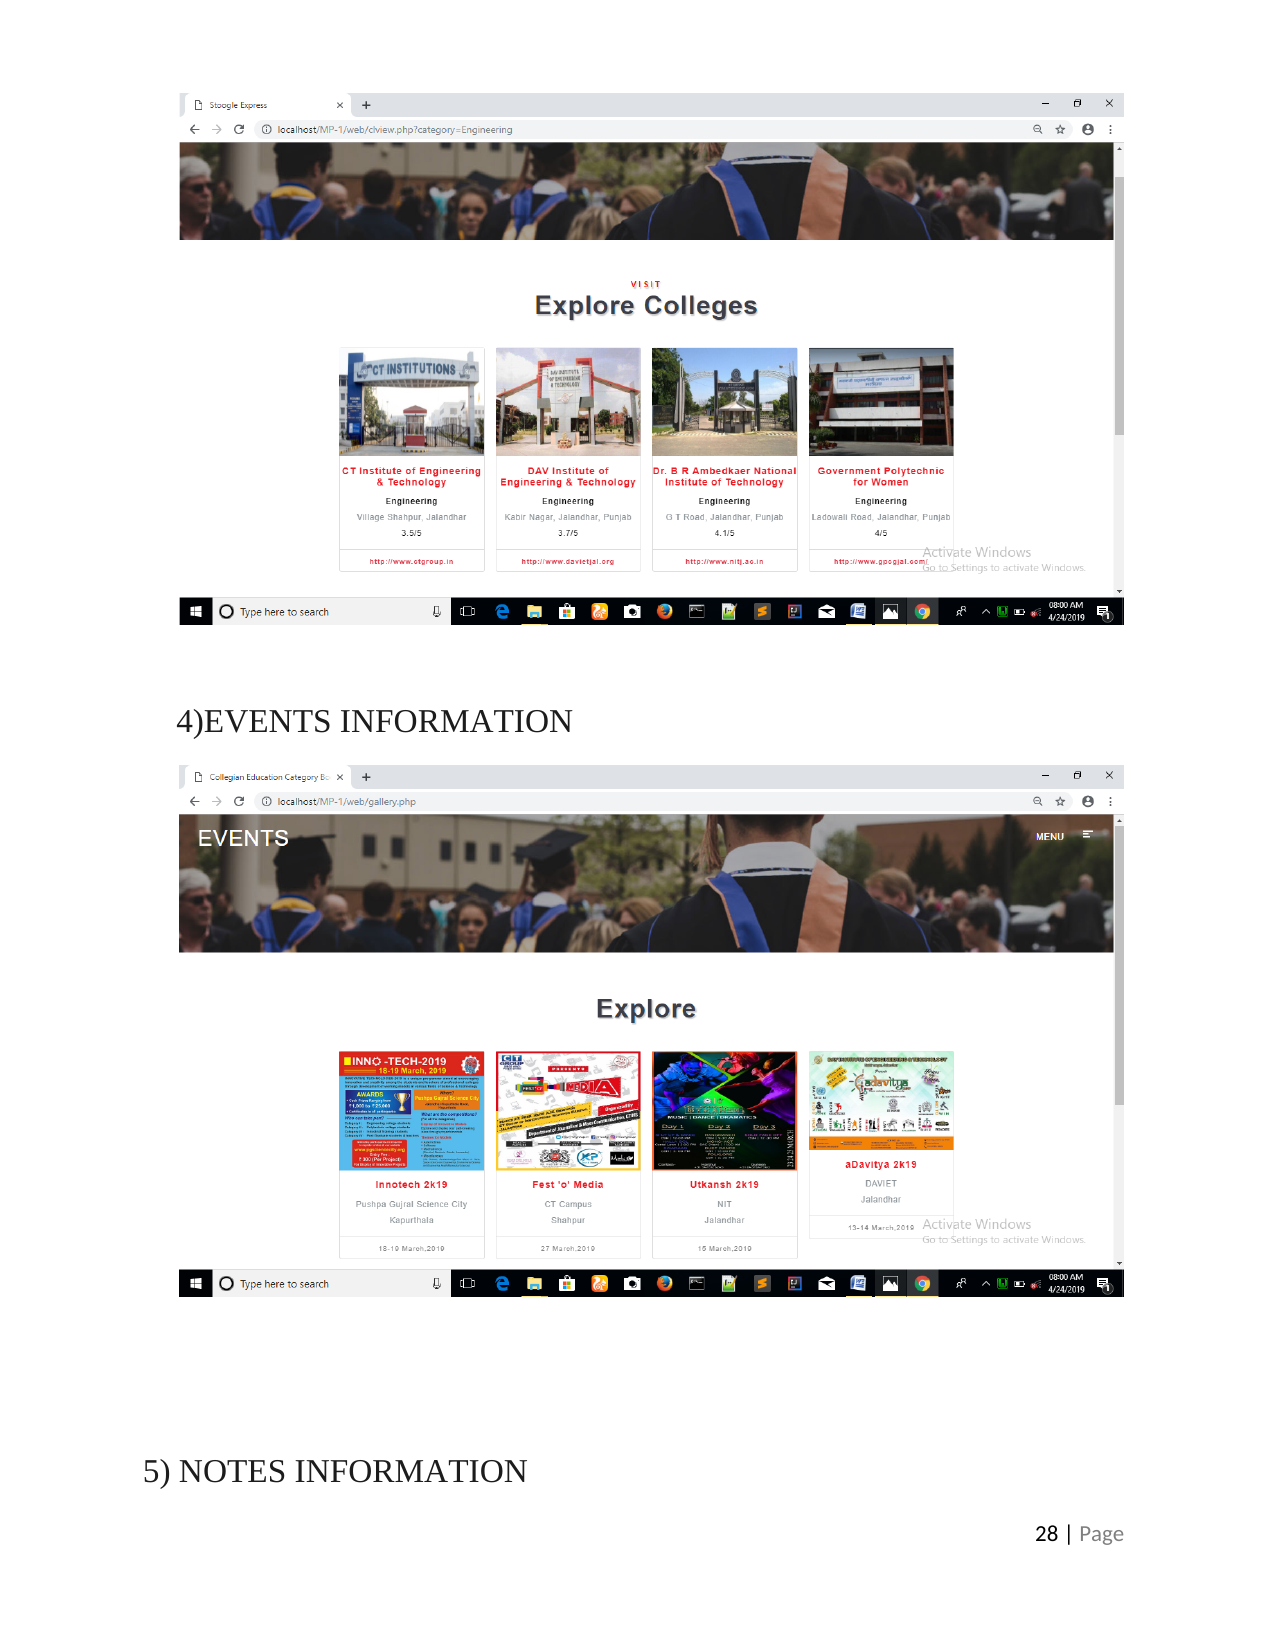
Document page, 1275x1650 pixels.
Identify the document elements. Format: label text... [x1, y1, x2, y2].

picture [179, 765, 1124, 1297]
picture [179, 93, 1124, 625]
text 5) NOTES INFORMATION [84, 1452, 1124, 1490]
text 4)EVENTS INFORMATION [84, 701, 1124, 739]
